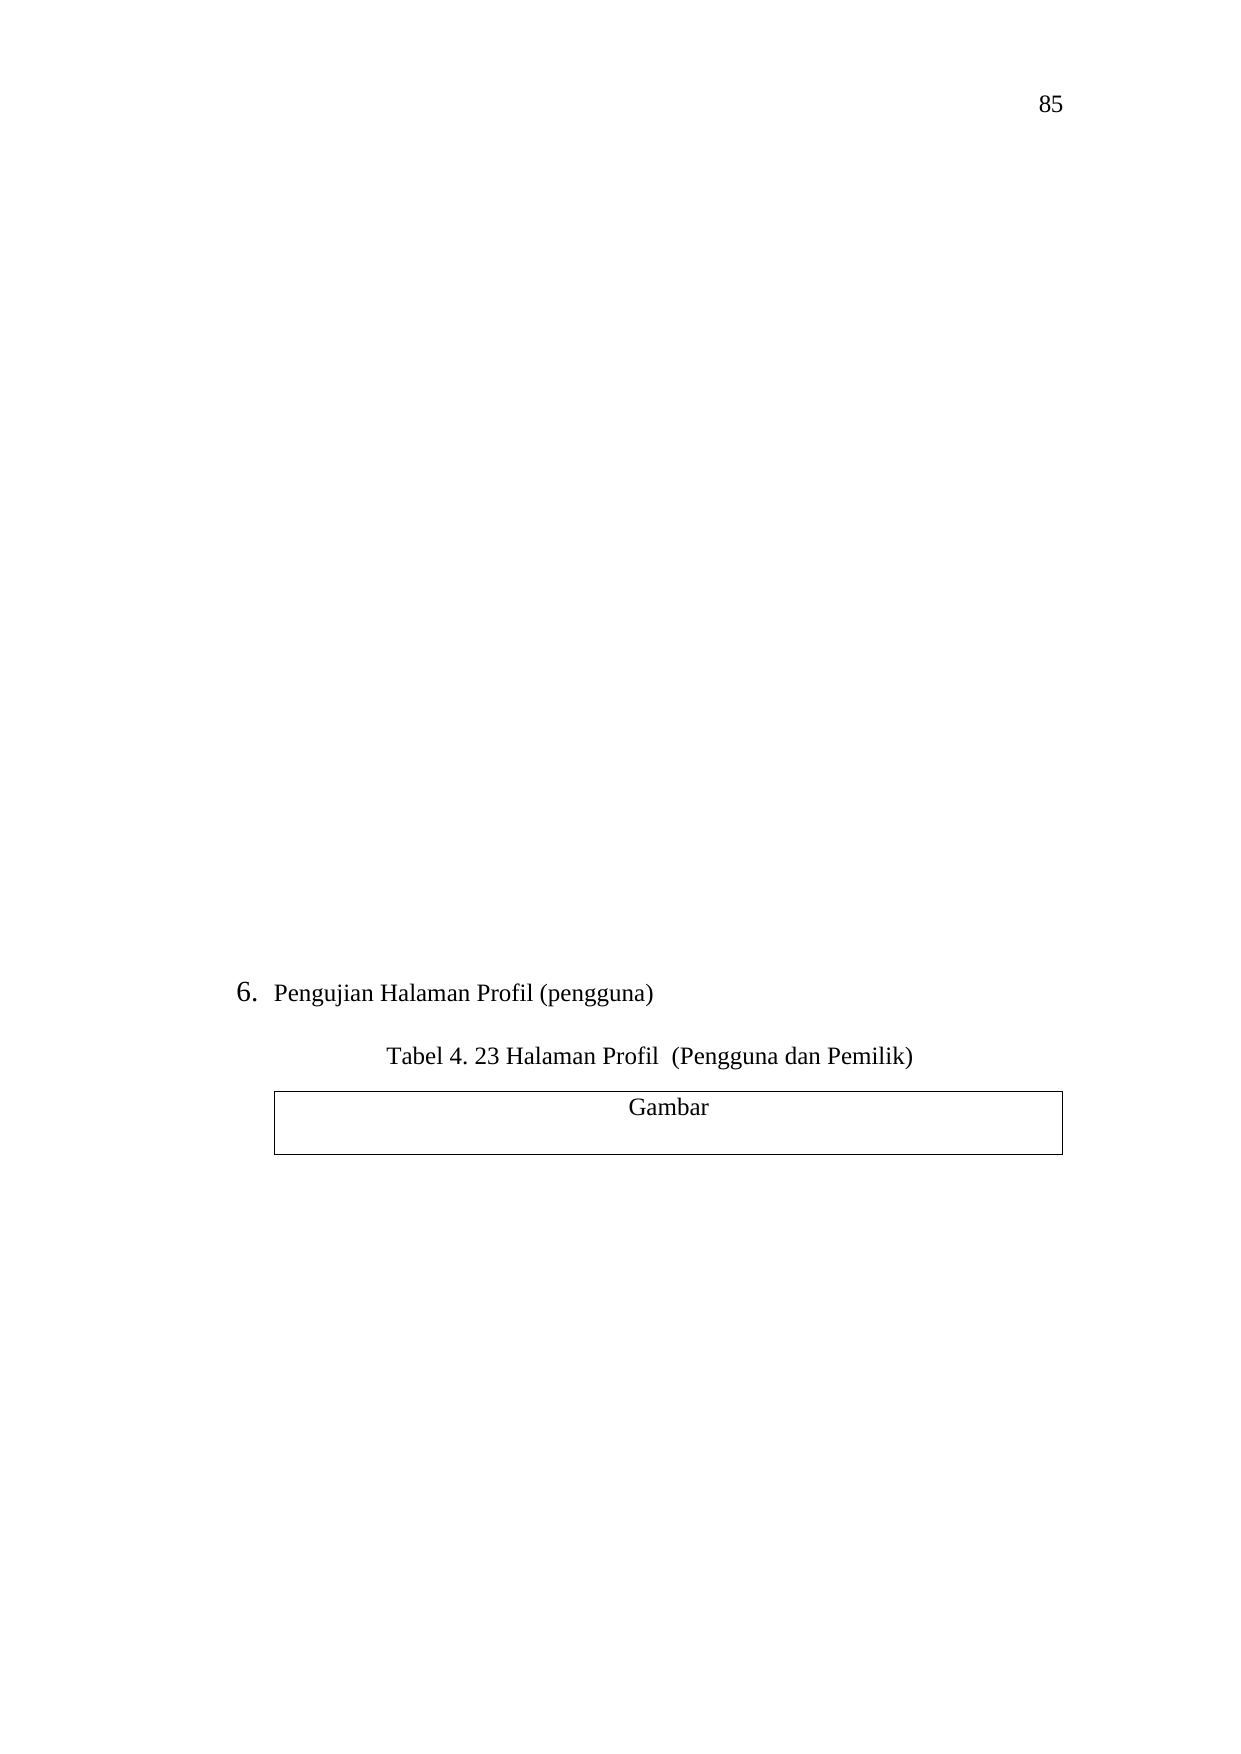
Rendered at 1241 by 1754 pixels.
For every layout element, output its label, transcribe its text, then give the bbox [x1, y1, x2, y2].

text Tabel 4. 23 Halaman Profil (Pengguna dan Pemilik) [236, 1041, 1063, 1070]
table_header Gambar [275, 1092, 1062, 1154]
list Pengujian Halaman Profil (pengguna) [236, 974, 1063, 1008]
